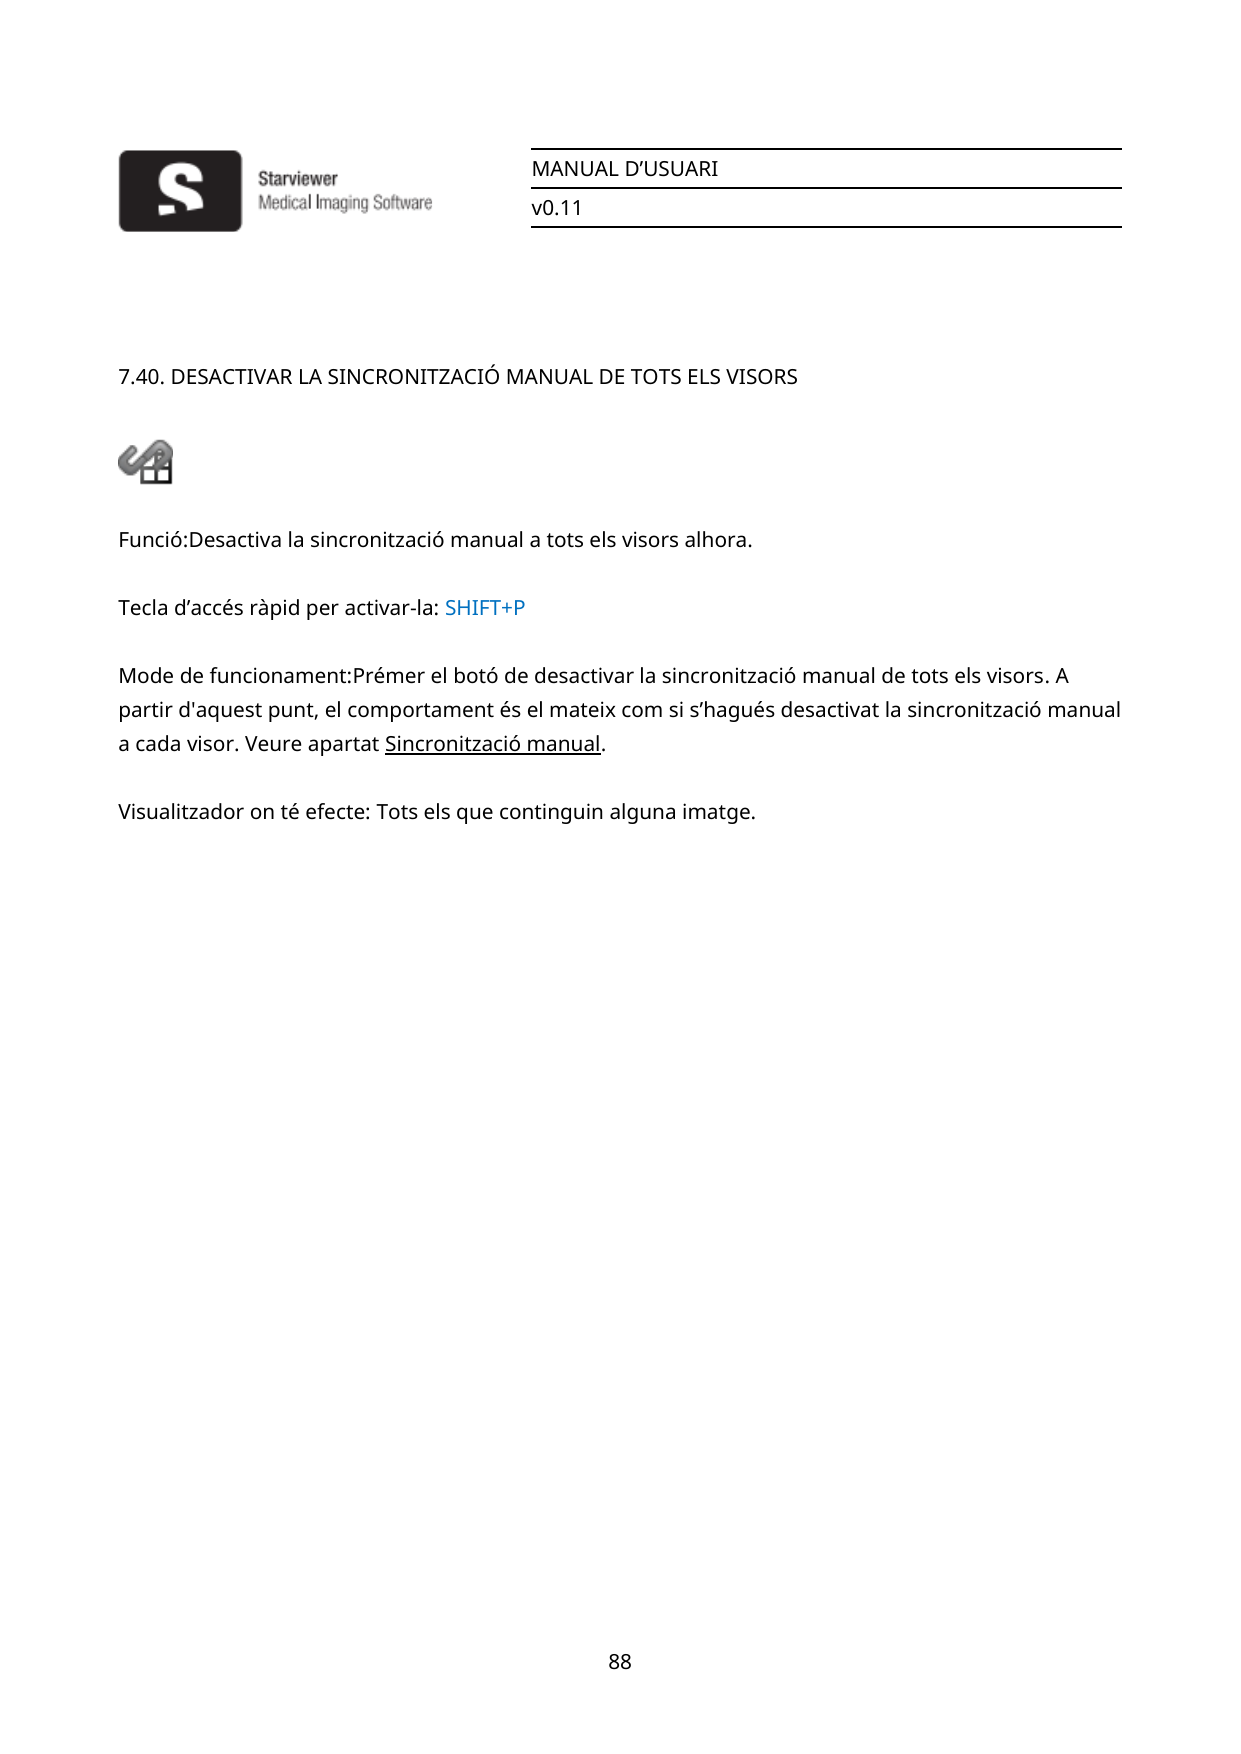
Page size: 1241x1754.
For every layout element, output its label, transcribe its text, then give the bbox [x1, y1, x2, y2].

picture [118, 430, 173, 486]
subtitle Desactivar la sincronització manual de tots els visors [118, 362, 1122, 391]
text Mode de funcionament:Prémer el botó de desactivar la sincronització manual de tots els visors. A partir d'aquest punt, el comportament és el mateix com si s’hagués desactivat la sincronització manual a cada visor. Veure apartat Sincronització manual. [118, 661, 1122, 758]
text Visualitzador on té efecte: Tots els que continguin alguna imatge. [118, 797, 1122, 826]
text Funció:Desactiva la sincronització manual a tots els visors alhora. [118, 525, 1122, 553]
text Tecla d’accés ràpid per activar-la: SHIFT+P [118, 593, 1122, 622]
